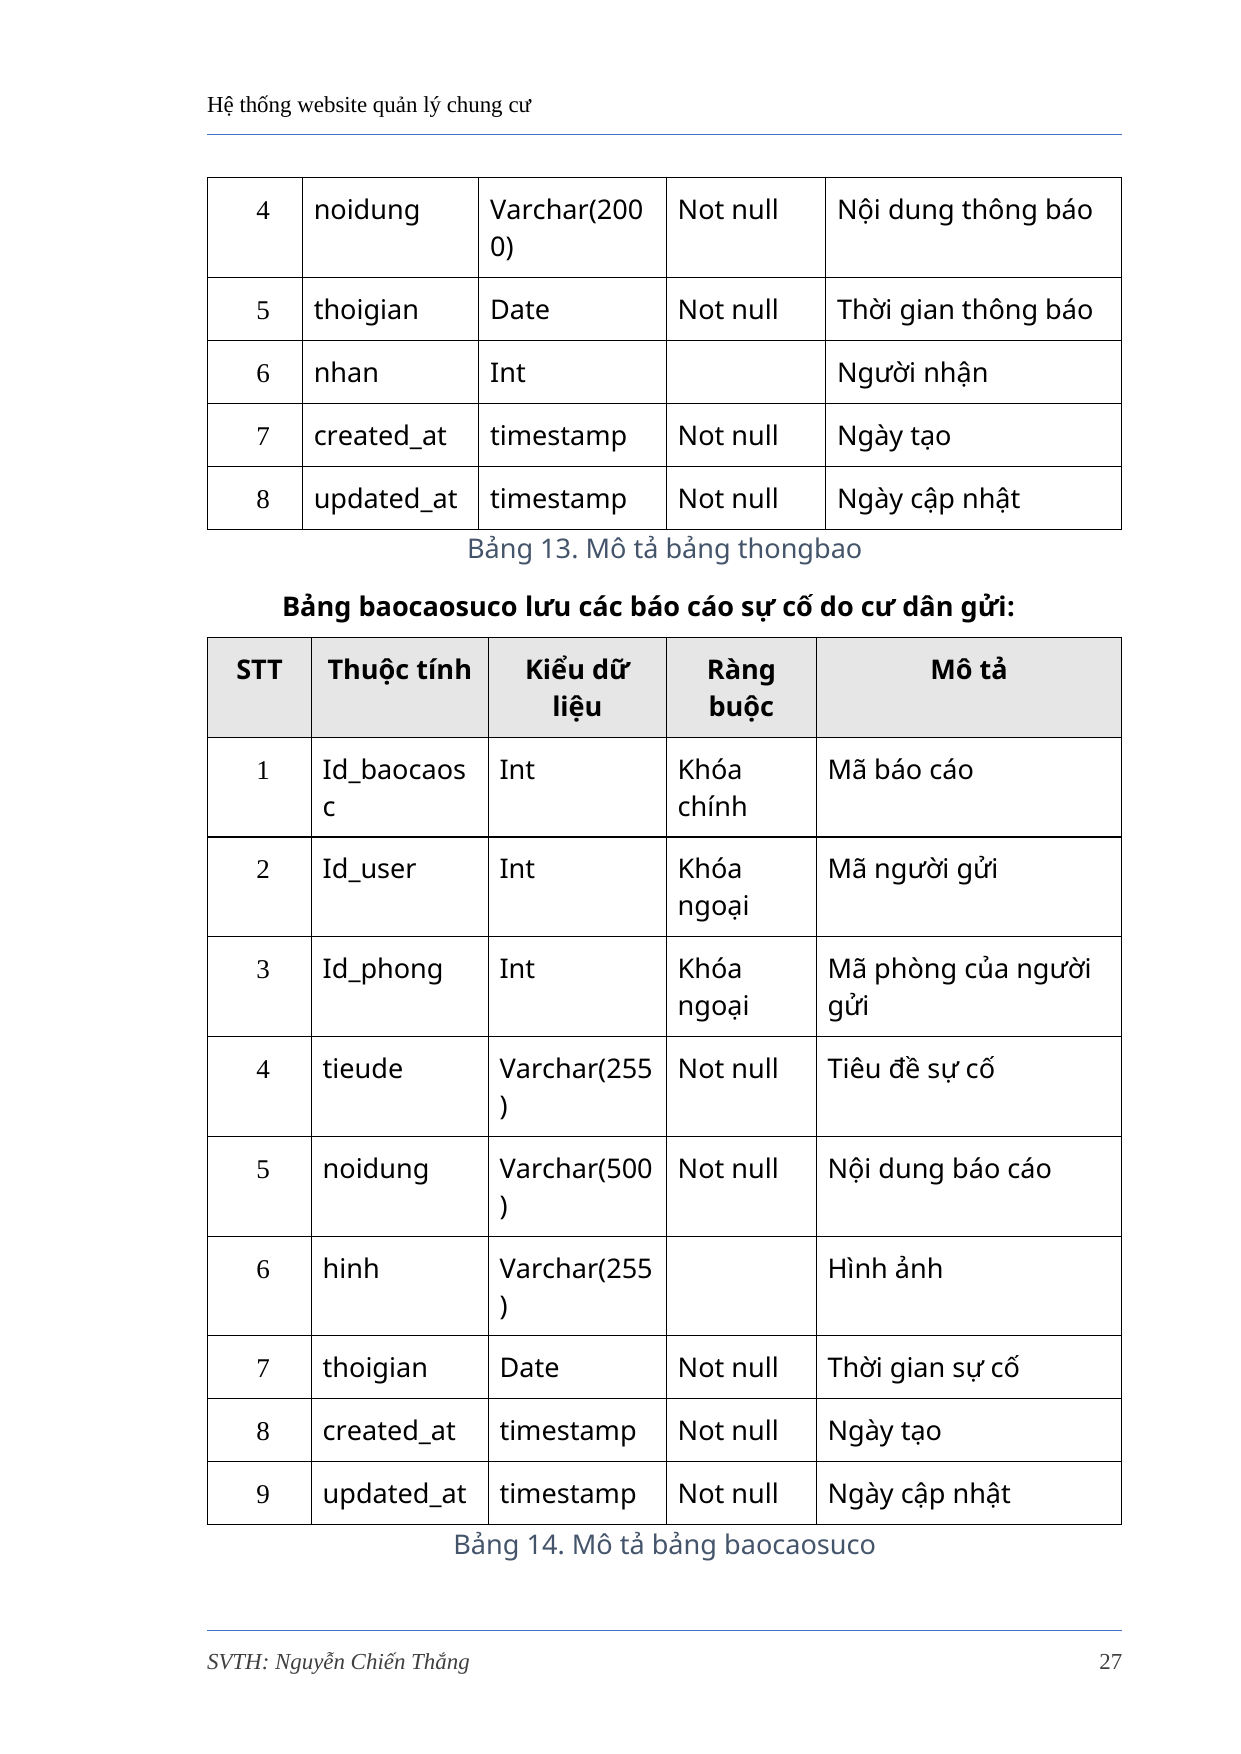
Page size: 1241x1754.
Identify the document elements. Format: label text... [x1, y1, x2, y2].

table_cell Date [489, 1336, 666, 1398]
table_cell Mã phòng của người gửi [817, 937, 1121, 1036]
table_cell Tiêu đề sự cố [817, 1037, 1121, 1136]
table_cell [208, 278, 302, 340]
table_cell Not null [667, 278, 825, 340]
table_cell [208, 1037, 311, 1136]
table_cell [208, 404, 302, 466]
table_cell Ngày cập nhật [817, 1462, 1121, 1524]
table_cell Varchar(255) [489, 1037, 666, 1136]
table_cell Ngày tạo [817, 1399, 1121, 1461]
table_cell Not null [667, 467, 825, 529]
table_cell hinh [312, 1237, 488, 1335]
table_cell Hình ảnh [817, 1237, 1121, 1335]
table_cell Not null [667, 1137, 816, 1236]
table_cell updated_at [312, 1462, 488, 1524]
table_cell Date [479, 278, 666, 340]
table_cell [208, 341, 302, 403]
table_cell created_at [312, 1399, 488, 1461]
table_cell noidung [312, 1137, 488, 1236]
table_cell Mã báo cáo [817, 738, 1121, 836]
table_cell Id_user [312, 838, 488, 936]
table_cell [208, 738, 311, 836]
table_cell timestamp [479, 467, 666, 529]
table_cell [208, 1399, 311, 1461]
table_cell Not null [667, 178, 825, 277]
table_cell Nội dung thông báo [826, 178, 1121, 277]
table_cell [208, 838, 311, 936]
table_cell Not null [667, 1336, 816, 1398]
table_cell [667, 341, 825, 403]
table_cell Khóa ngoại [667, 838, 816, 936]
table_header STT [208, 638, 311, 737]
table_cell Int [489, 937, 666, 1036]
text Bảng 14. Mô tả bảng baocaosuco [207, 1525, 1122, 1562]
table_cell Người nhận [826, 341, 1121, 403]
table_cell created_at [303, 404, 478, 466]
table_header Mô tả [817, 638, 1121, 737]
table_cell [208, 1237, 311, 1335]
table_header Ràng buộc [667, 638, 816, 737]
table_cell Id_phong [312, 937, 488, 1036]
table_cell Not null [667, 1462, 816, 1524]
table_cell noidung [303, 178, 478, 277]
table_cell [667, 1237, 816, 1335]
table_cell Khóa chính [667, 738, 816, 836]
table_cell thoigian [303, 278, 478, 340]
table_cell [208, 1336, 311, 1398]
table_cell Varchar(255) [489, 1237, 666, 1335]
table_cell [208, 1462, 311, 1524]
table_cell [208, 178, 302, 277]
table_cell timestamp [489, 1399, 666, 1461]
table_cell updated_at [303, 467, 478, 529]
table_cell timestamp [489, 1462, 666, 1524]
table_cell Int [489, 738, 666, 836]
table_cell Ngày cập nhật [826, 467, 1121, 529]
table_cell Varchar(2000) [479, 178, 666, 277]
table_cell tieude [312, 1037, 488, 1136]
table_header Kiểu dữ liệu [489, 638, 666, 737]
table_cell Ngày tạo [826, 404, 1121, 466]
table_cell Khóa ngoại [667, 937, 816, 1036]
table_cell timestamp [479, 404, 666, 466]
table_cell [208, 467, 302, 529]
table_cell Int [489, 838, 666, 936]
table_cell thoigian [312, 1336, 488, 1398]
table_cell [208, 937, 311, 1036]
table_cell Int [479, 341, 666, 403]
table_header Thuộc tính [312, 638, 488, 737]
table_cell Nội dung báo cáo [817, 1137, 1121, 1236]
table_cell nhan [303, 341, 478, 403]
table_cell [208, 1137, 311, 1236]
text Bảng 13. Mô tả bảng thongbao [207, 530, 1122, 567]
table_cell Thời gian sự cố [817, 1336, 1121, 1398]
table_cell Not null [667, 1037, 816, 1136]
table_cell Thời gian thông báo [826, 278, 1121, 340]
table_cell Not null [667, 404, 825, 466]
table_cell Not null [667, 1399, 816, 1461]
table_cell Id_baocaosc [312, 738, 488, 836]
text Bảng baocaosuco lưu các báo cáo sự cố do cư dân gửi: [207, 587, 1122, 624]
table_cell Varchar(500) [489, 1137, 666, 1236]
table_cell Mã người gửi [817, 838, 1121, 936]
